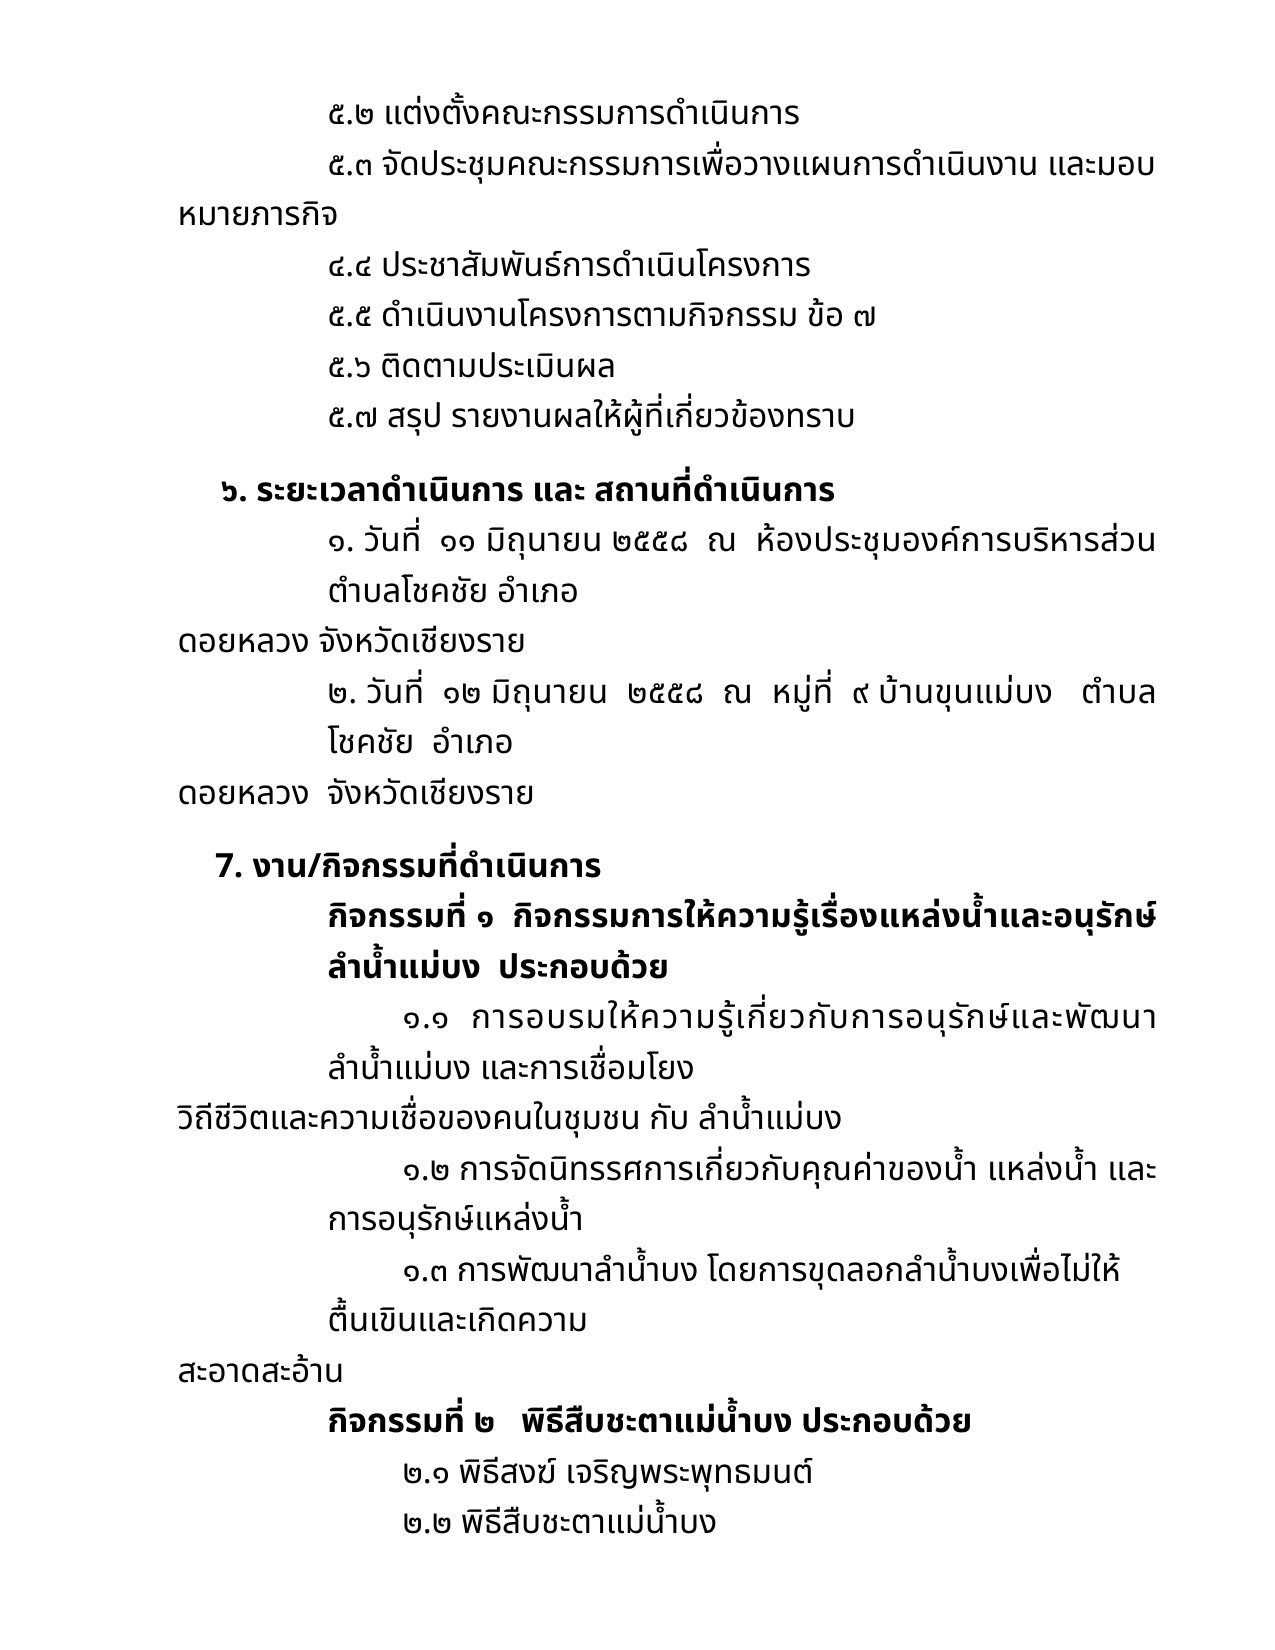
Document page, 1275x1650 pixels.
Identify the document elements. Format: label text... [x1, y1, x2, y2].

text ๕.๒ แต่งตั้งคณะกรรมการดำเนินการ [177, 89, 1157, 139]
text ๕.๗ สรุป รายงานผลให้ผู้ที่เกี่ยวข้องทราบ [177, 392, 1157, 443]
list กิจกรรมที่ ๑ กิจกรรมการให้ความรู้เรื่องแหล่งน้ำและอนุรักษ์ลำน้ำแม่บง ประกอบด้วย [327, 892, 1157, 993]
list ๑.๒ การจัดนิทรรศการเกี่ยวกับคุณค่าของน้ำ แหล่งน้ำ และการอนุรักษ์แหล่งน้ำ [327, 1145, 1157, 1246]
text วิถีชีวิตและความเชื่อของคนในชุมชน กับ ลำน้ำแม่บง [177, 1094, 1157, 1145]
text ๕.๖ ติดตามประเมินผล [177, 342, 1157, 392]
text ดอยหลวง จังหวัดเชียงราย [177, 617, 1157, 668]
text ๑.๓ การพัฒนาลำน้ำบง โดยการขุดลอกลำน้ำบงเพื่อไม่ให้ตื้นเขินและเกิดความ [327, 1246, 1157, 1347]
list ๒. วันที่ ๑๒ มิถุนายน ๒๕๕๘ ณ หมู่ที่ ๙ บ้านขุนแม่บง ตำบลโชคชัย อำเภอ [327, 668, 1157, 769]
list ๑. วันที่ ๑๑ มิถุนายน ๒๕๕๘ ณ ห้องประชุมองค์การบริหารส่วนตำบลโชคชัย อำเภอ [327, 516, 1157, 617]
list ๒.๒ พิธีสืบชะตาแม่น้ำบง [402, 1498, 1157, 1549]
list งาน/กิจกรรมที่ดำเนินการ [215, 842, 1157, 892]
text ๕.๓ จัดประชุมคณะกรรมการเพื่อวางแผนการดำเนินงาน และมอบหมายภารกิจ [177, 139, 1157, 240]
list ๑.๑ การอบรมให้ความรู้เกี่ยวกับการอนุรักษ์และพัฒนาลำน้ำแม่บง และการเชื่อมโยง [327, 993, 1157, 1094]
text ๔.๔ ประชาสัมพันธ์การดำเนินโครงการ [177, 240, 1157, 291]
text สะอาดสะอ้าน [177, 1347, 1157, 1397]
list ๒.๑ พิธีสงฆ์ เจริญพระพุทธมนต์ [327, 1448, 1157, 1498]
text ๖. ระยะเวลาดำเนินการ และ สถานที่ดำเนินการ [177, 466, 1157, 516]
text ดอยหลวง จังหวัดเชียงราย [177, 769, 1157, 819]
text กิจกรรมที่ ๒ พิธีสืบชะตาแม่น้ำบง ประกอบด้วย [177, 1397, 1157, 1448]
text ๕.๕ ดำเนินงานโครงการตามกิจกรรม ข้อ ๗ [177, 291, 1157, 342]
